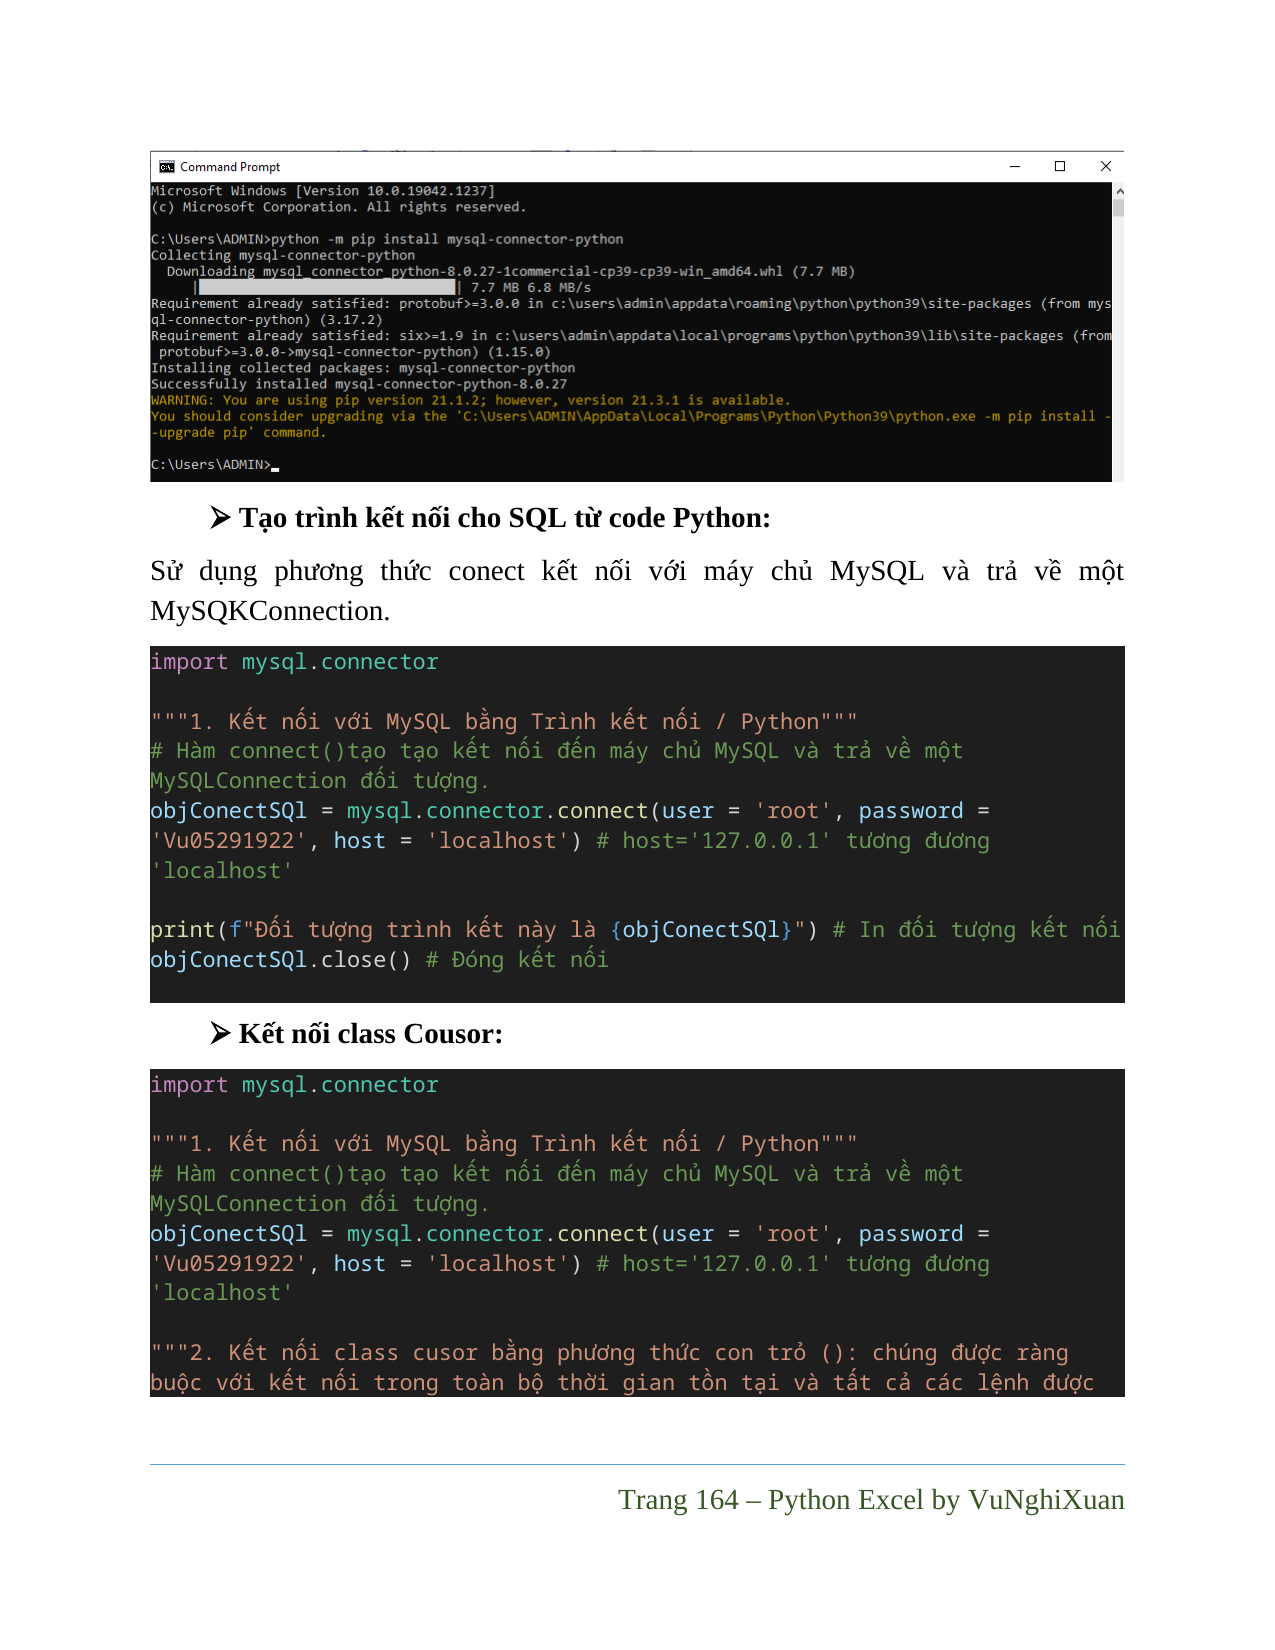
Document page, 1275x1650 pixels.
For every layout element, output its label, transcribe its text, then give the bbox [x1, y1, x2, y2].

text Sử dụng phương thức conect kết nối với máy chủ MySQL và trả về một MySQKConnection. [150, 553, 1125, 627]
text print(f"Đối tượng trình kết này là {objConectSQl}") # In đối tượng kết nối [150, 914, 1125, 944]
picture [150, 150, 1124, 482]
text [150, 1337, 1125, 1397]
text # Hàm connect()tạo tạo kết nối đến máy chủ MySQL và trả về một MySQLConnection đối tượng. [150, 1158, 1125, 1218]
text import mysql.connector [150, 646, 1125, 676]
text # Hàm connect()tạo tạo kết nối đến máy chủ MySQL và trả về một MySQLConnection đối tượng. [150, 735, 1125, 795]
text """1. Kết nối với MySQL bằng Trình kết nối / Python""" [150, 1128, 1125, 1158]
list Kết nối class Cousor: [150, 1016, 1125, 1050]
text import mysql.connector [150, 1069, 1125, 1099]
list Tạo trình kết nối cho SQL từ code Python: [150, 500, 1125, 534]
text """1. Kết nối với MySQL bằng Trình kết nối / Python""" [150, 706, 1125, 735]
text objConectSQl = mysql.connector.connect(user = 'root', password = 'Vu05291922', host = 'localhost') # host='127.0.0.1' tương đương 'localhost' [150, 795, 1125, 884]
text objConectSQl = mysql.connector.connect(user = 'root', password = 'Vu05291922', host = 'localhost') # host='127.0.0.1' tương đương 'localhost' [150, 1218, 1125, 1307]
text objConectSQl.close() # Đóng kết nối [150, 944, 1125, 974]
